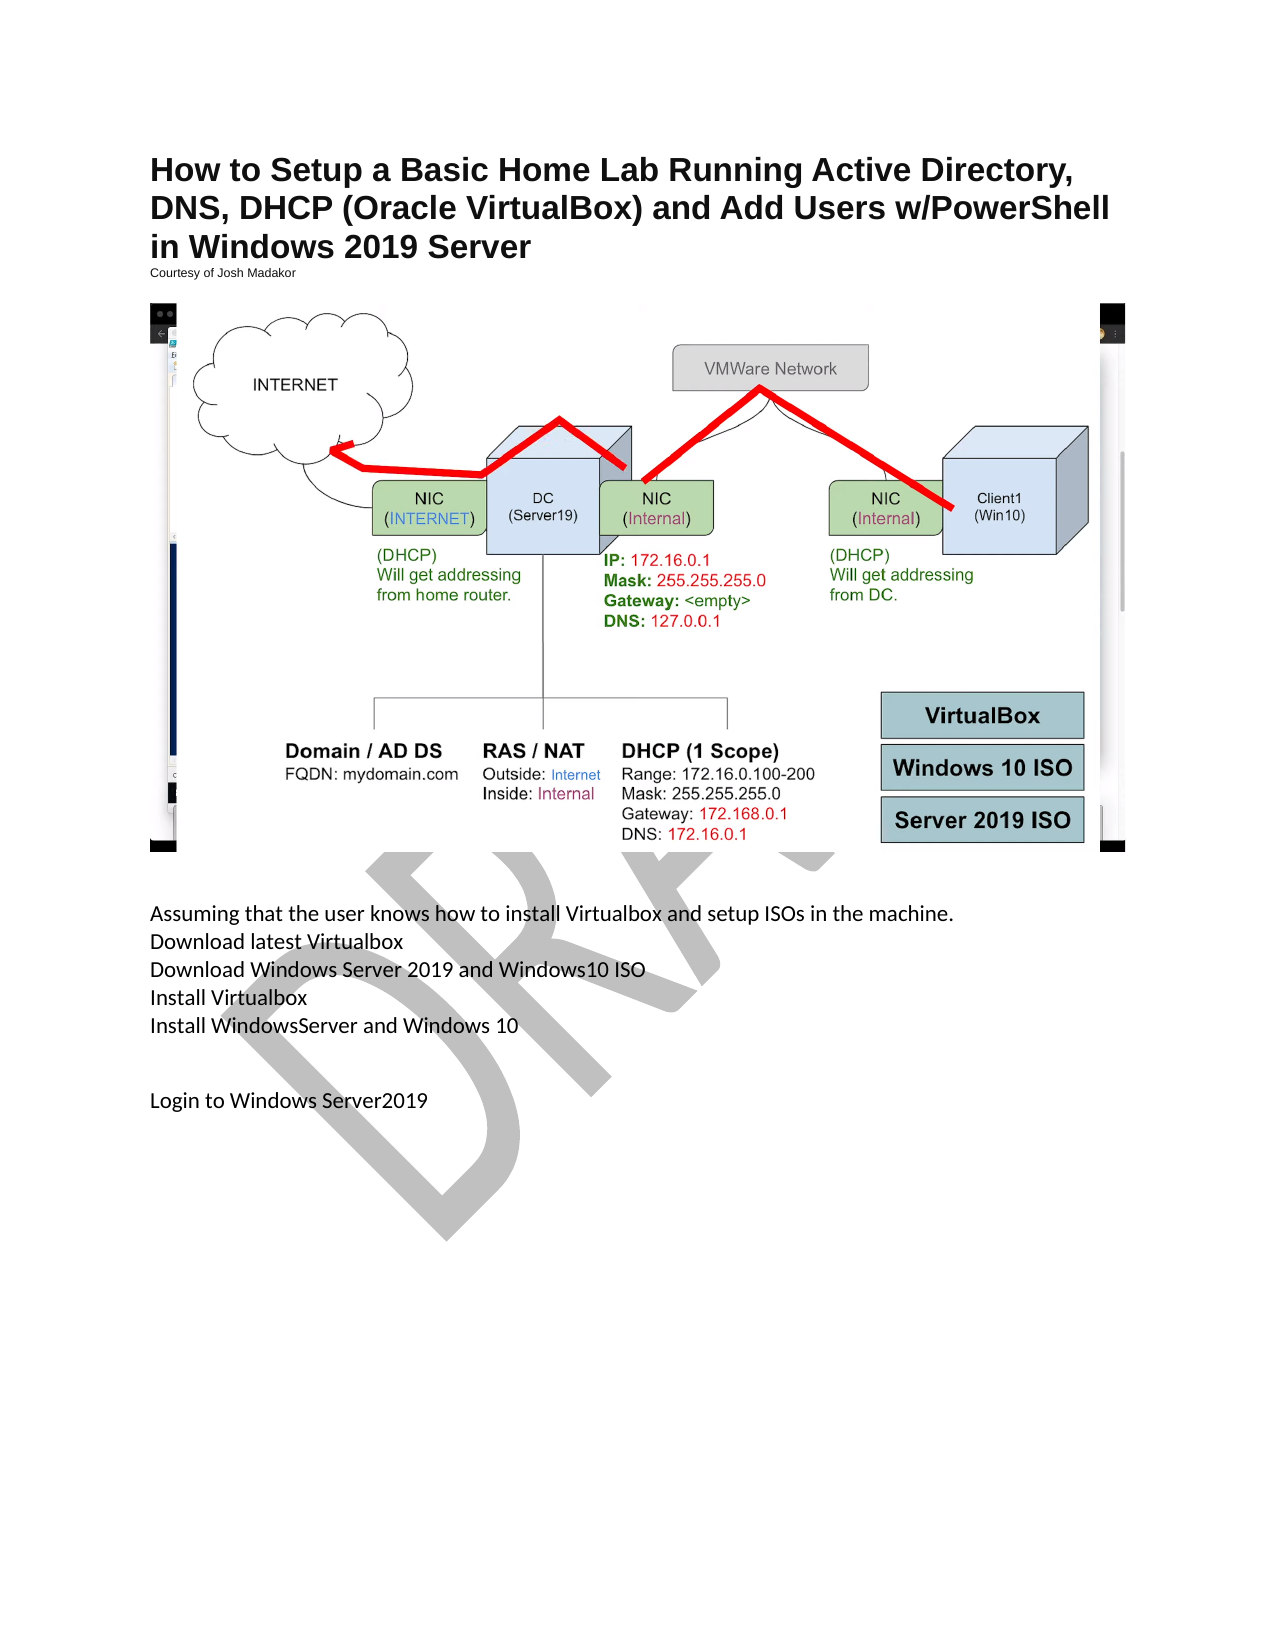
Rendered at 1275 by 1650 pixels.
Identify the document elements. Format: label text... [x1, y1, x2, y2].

text Login to Windows Server2019 [150, 1086, 1125, 1114]
text Download Windows Server 2019 and Windows10 ISO [150, 955, 1125, 983]
picture [150, 303, 1125, 852]
text Install WindowsServer and Windows 10 [150, 1011, 1125, 1039]
text How to Setup a Basic Home Lab Running Active Directory, DNS, DHCP (Oracle VirtualBox) and Add Users w/PowerShell in Windows 2019 Server [150, 150, 1125, 265]
text Download latest Virtualbox [150, 927, 1125, 955]
text Assuming that the user knows how to install Virtualbox and setup ISOs in the machine. [150, 899, 1125, 927]
text Courtesy of Josh Madakor [150, 265, 1125, 280]
text Install Virtualbox [150, 983, 1125, 1011]
